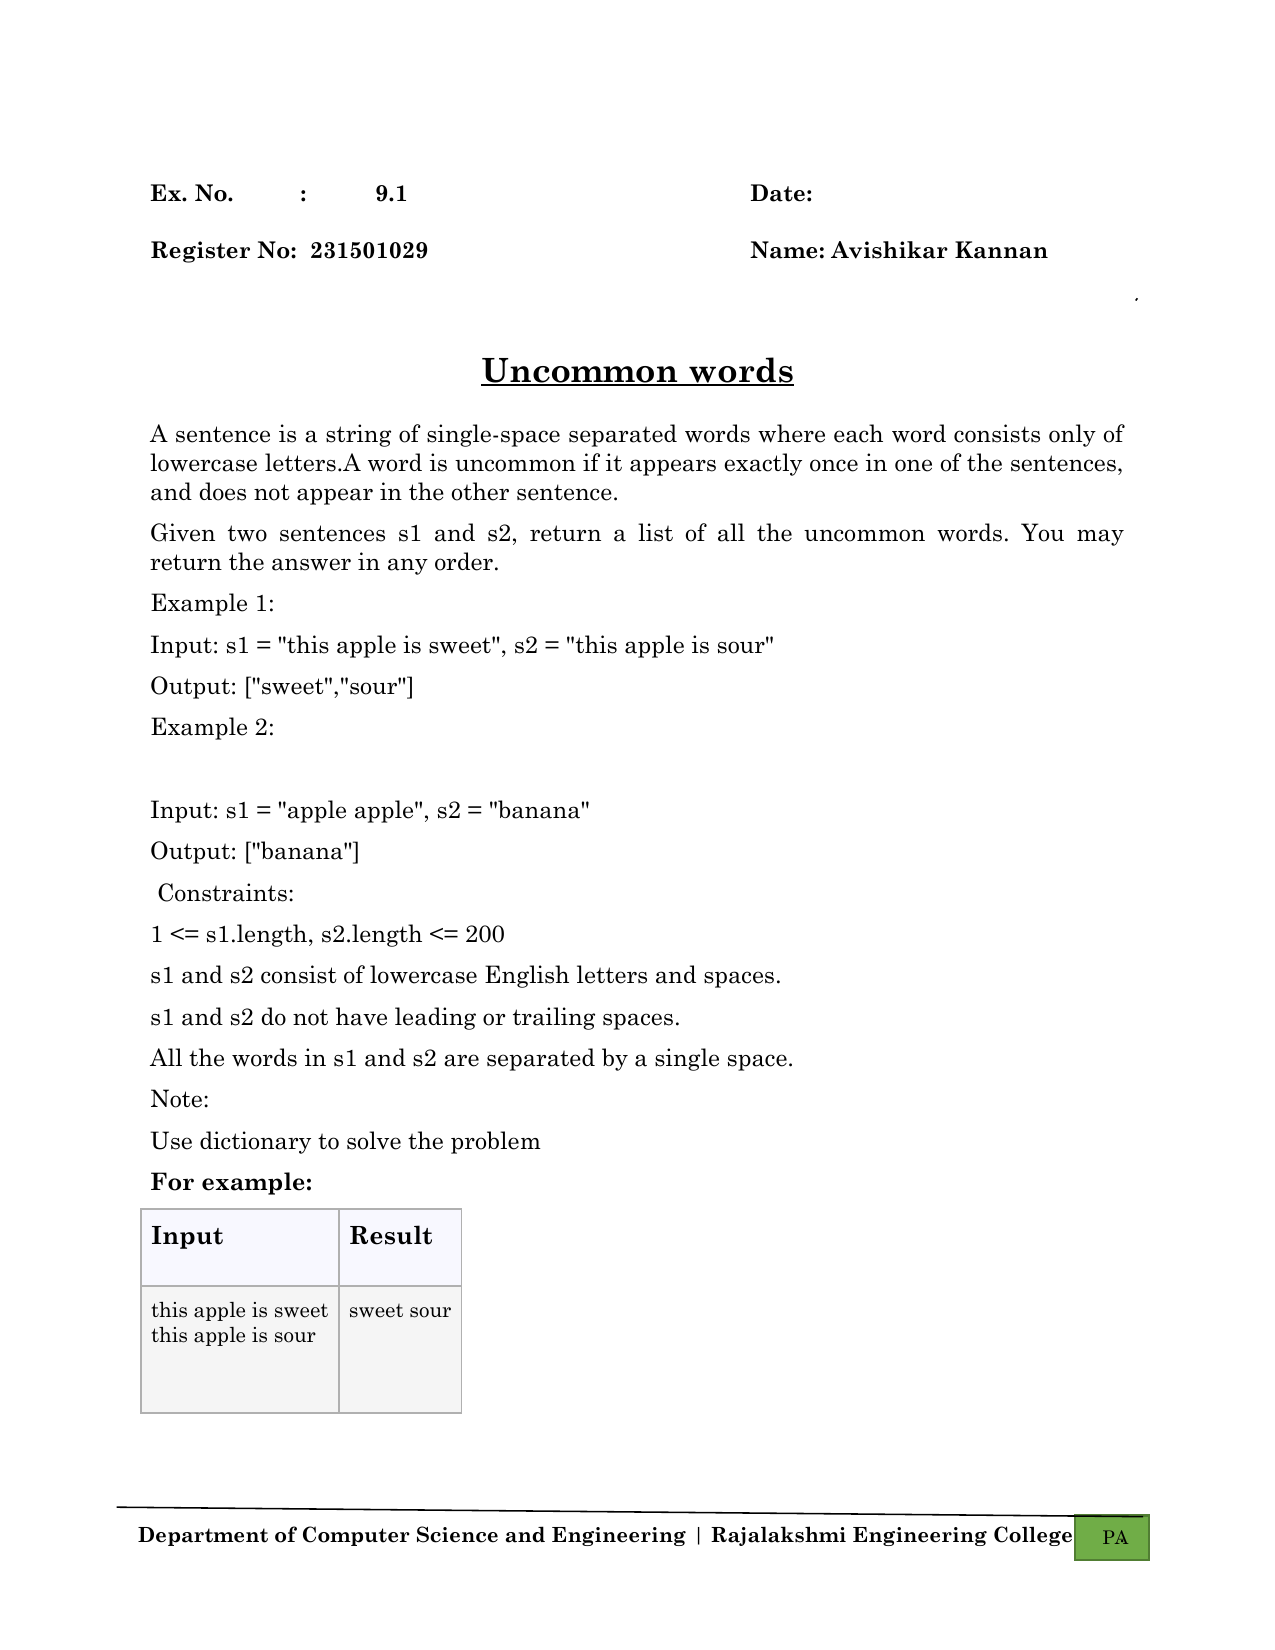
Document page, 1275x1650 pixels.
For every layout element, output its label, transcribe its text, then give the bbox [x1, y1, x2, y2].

text Input: s1 = "this apple is sweet", s2 = "this apple is sour" [150, 629, 1125, 658]
text Constraints: [150, 877, 1125, 906]
text Given two sentences s1 and s2, return a list of all the uncommon words. You may return the answer in any order. [150, 518, 1125, 576]
text All the words in s1 and s2 are separated by a single space. [150, 1043, 1125, 1072]
text Input: s1 = "apple apple", s2 = "banana" [150, 795, 1125, 824]
text Output: ["banana"] [150, 836, 1125, 865]
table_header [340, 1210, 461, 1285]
text Use dictionary to solve the problem [150, 1126, 1125, 1154]
text 1 <= s1.length, s2.length <= 200 [150, 919, 1125, 948]
text s1 and s2 consist of lowercase English letters and spaces. [150, 960, 1125, 989]
text Ex. No. : 9.1 Date: [150, 179, 1125, 207]
text For example: [150, 1167, 1125, 1196]
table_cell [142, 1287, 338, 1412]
text s1 and s2 do not have leading or trailing spaces. [150, 1002, 1125, 1030]
text Note: [150, 1084, 1125, 1113]
text A sentence is a string of single-space separated words where each word consists only of lowercase letters.A word is uncommon if it appears exactly once in one of the sentences, and does not appear in the other sentence. [150, 419, 1125, 505]
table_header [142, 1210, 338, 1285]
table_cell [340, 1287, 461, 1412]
text Example 2: [150, 712, 1125, 741]
text Register No: 231501029 Name: Avishikar Kannan [150, 236, 1125, 263]
text Uncommon words [150, 349, 1125, 389]
text Output: ["sweet","sour"] [150, 671, 1125, 699]
text Example 1: [150, 588, 1125, 617]
